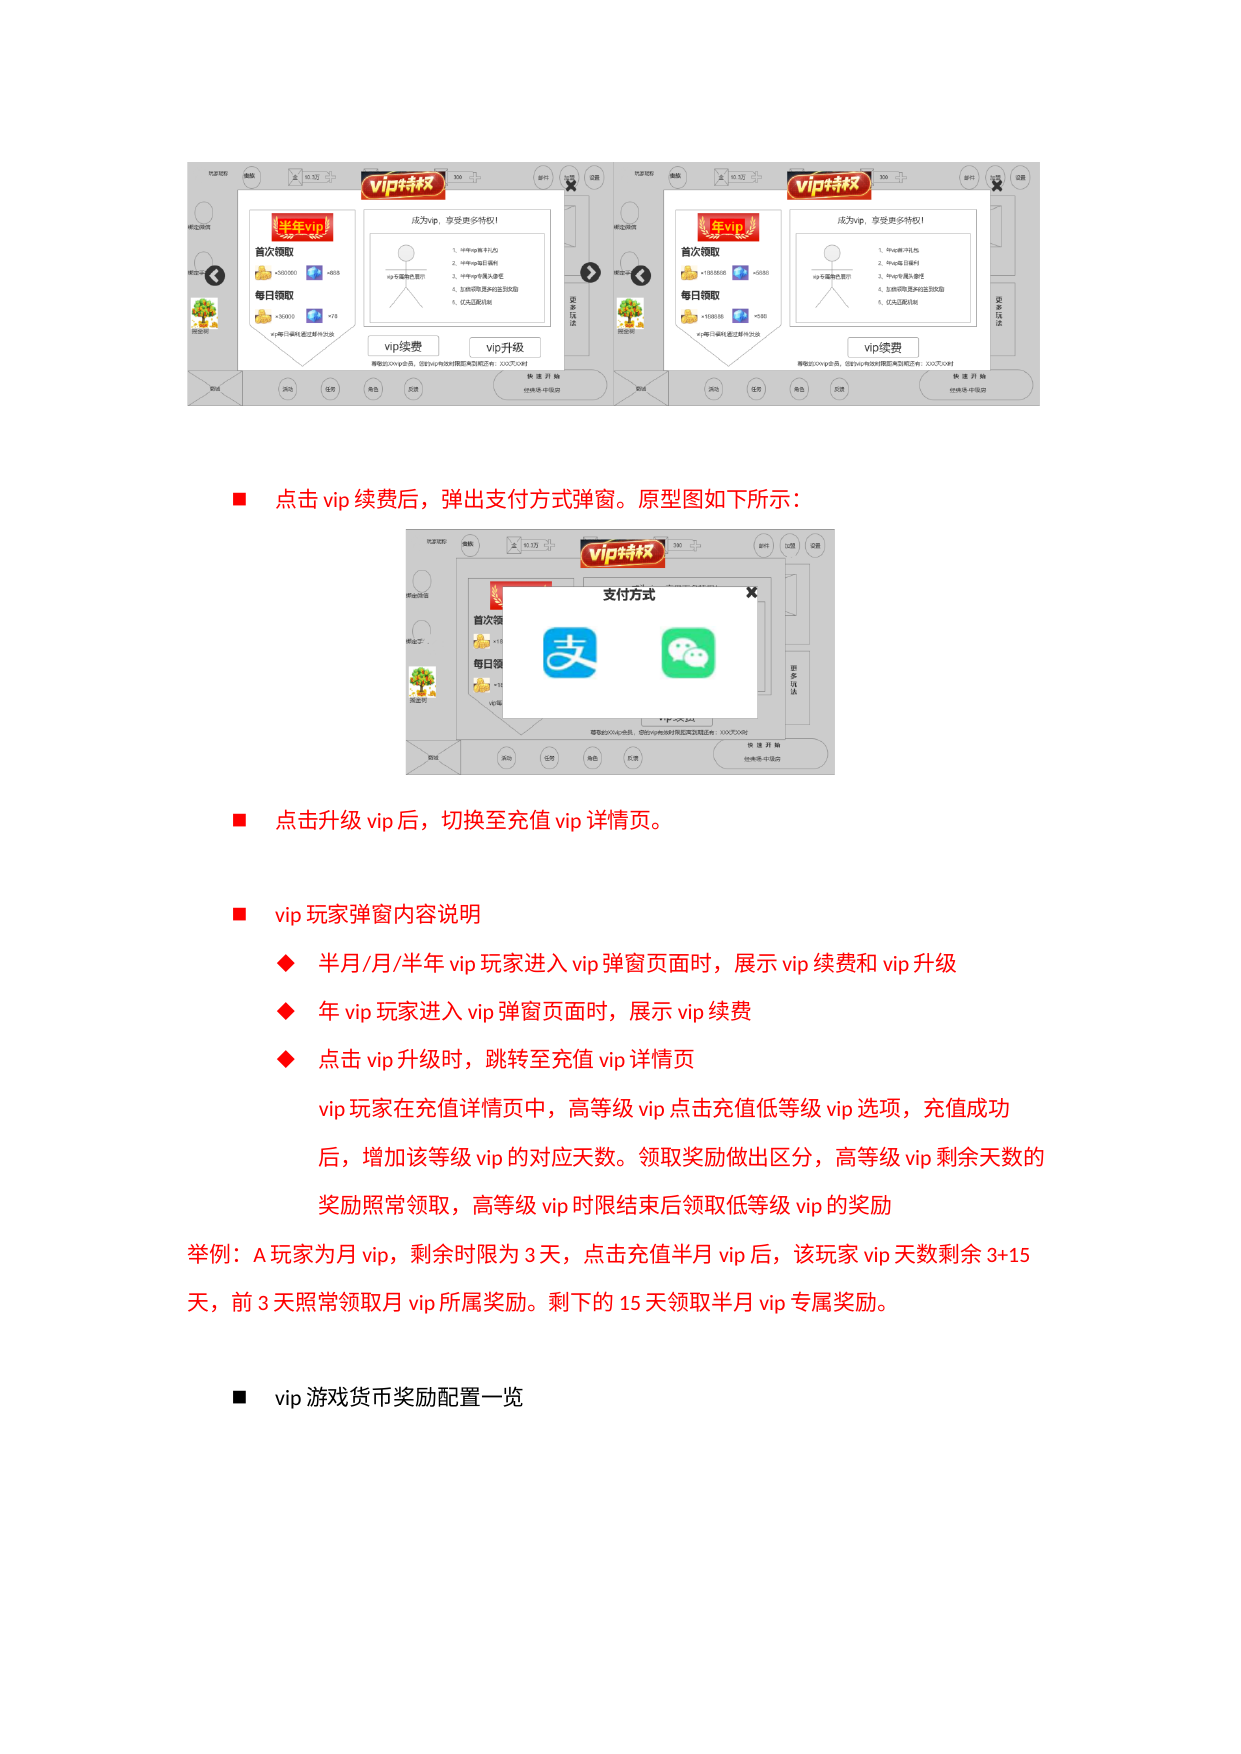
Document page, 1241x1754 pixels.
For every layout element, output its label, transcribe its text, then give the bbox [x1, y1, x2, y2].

list 年vip玩家进入vip弹窗页面时，展示vip续费 [275, 994, 1053, 1026]
picture [187, 162, 1040, 406]
list vip玩家在充值详情页中，高等级vip点击充值低等级vip选项，充值成功后，增加该等级vip的对应天数。领取奖励做出区分，高等级vip剩余天数的奖励照常领取，高等级vip时限结束后领取低等级vip的奖励 [319, 1090, 1053, 1220]
list 举例：A玩家为月vip，剩余时限为3天，点击充值半月vip后，该玩家vip天数剩余3+15天，前3天照常领取月vip所属奖励。剩下的15天领取半月vip专属奖励。 [187, 1236, 1053, 1317]
list 点击vip升级时，跳转至充值vip详情页 [275, 1042, 1053, 1074]
picture [405, 529, 835, 775]
list 点击升级vip后，切换至充值vip详情页。 [231, 803, 1053, 835]
list 半月/月/半年vip玩家进入vip弹窗页面时，展示vip续费和vip升级 [275, 945, 1053, 978]
list vip游戏货币奖励配置一览 [231, 1379, 1053, 1412]
list 点击vip续费后，弹出支付方式弹窗。原型图如下所示： [231, 481, 1053, 514]
list vip玩家弹窗内容说明 [231, 897, 1053, 929]
